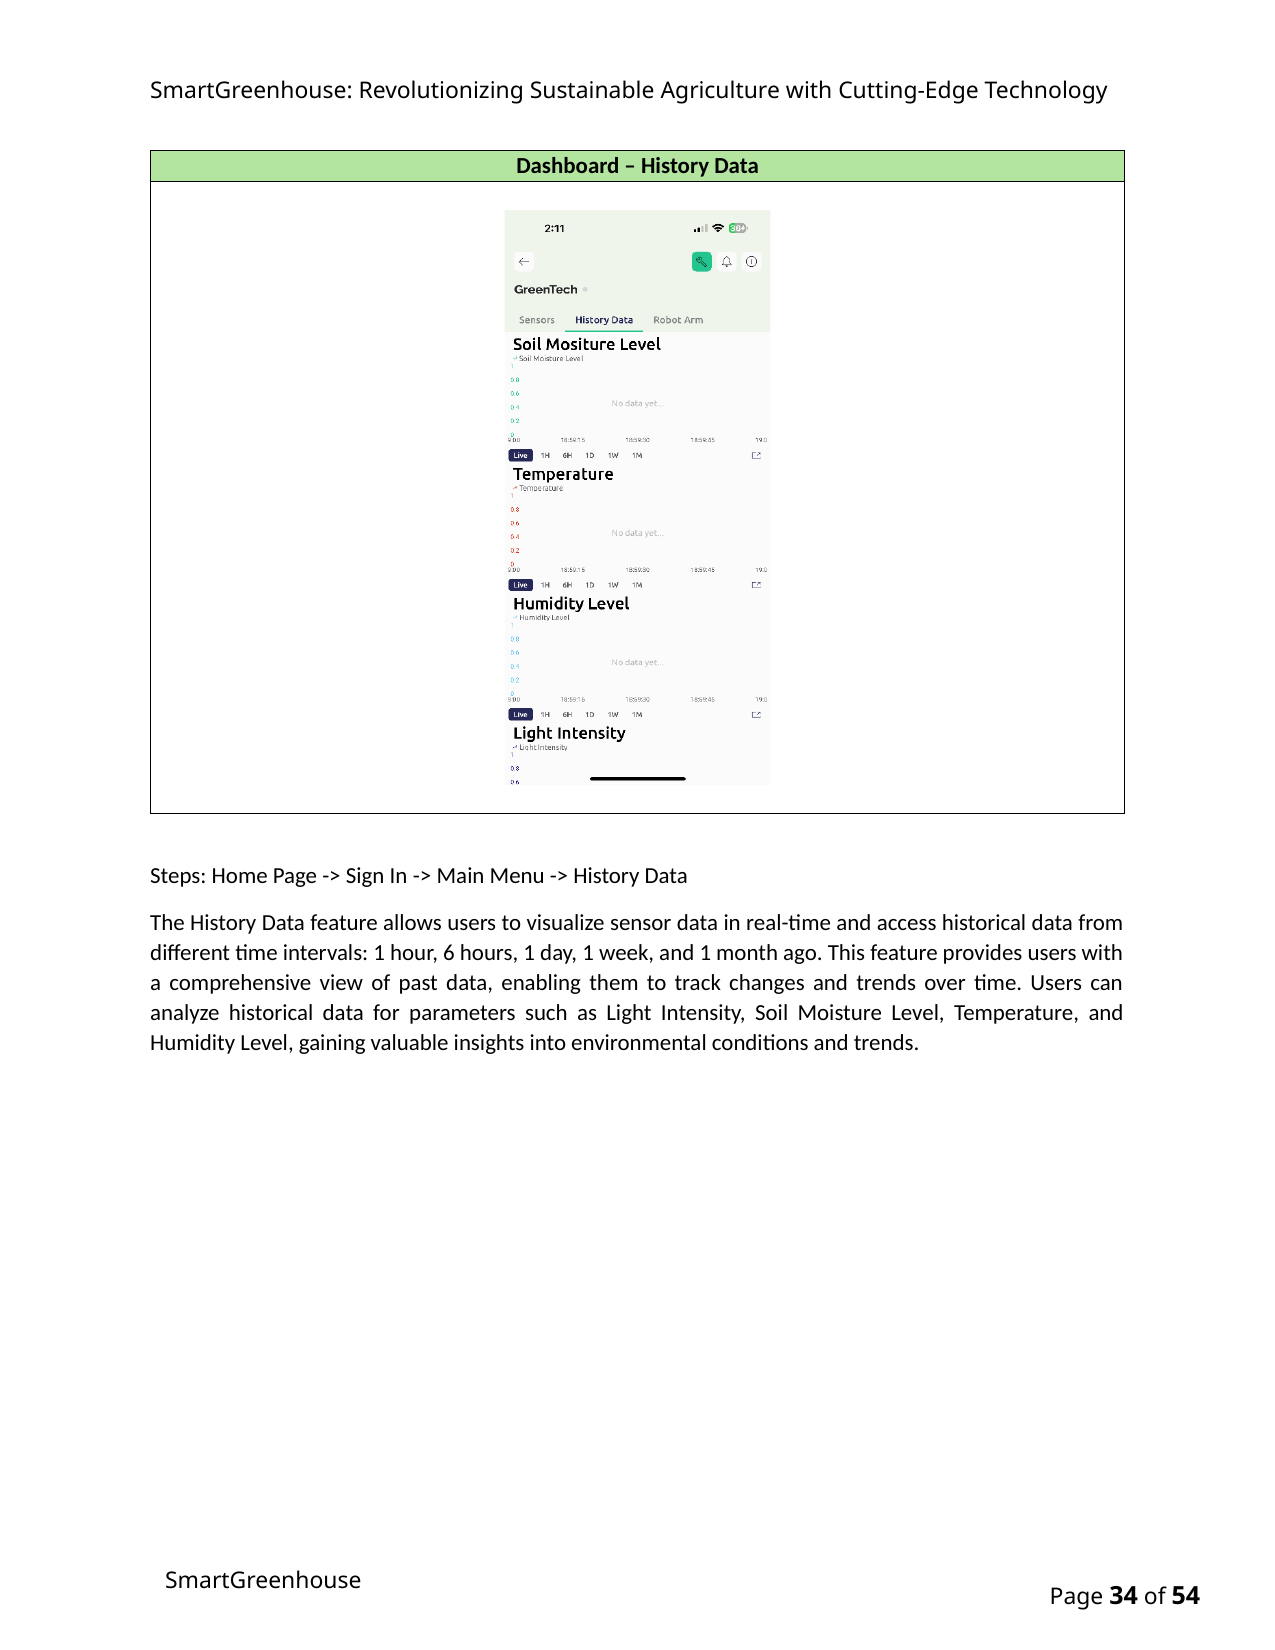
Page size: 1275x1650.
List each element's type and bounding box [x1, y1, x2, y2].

picture [504, 210, 771, 785]
